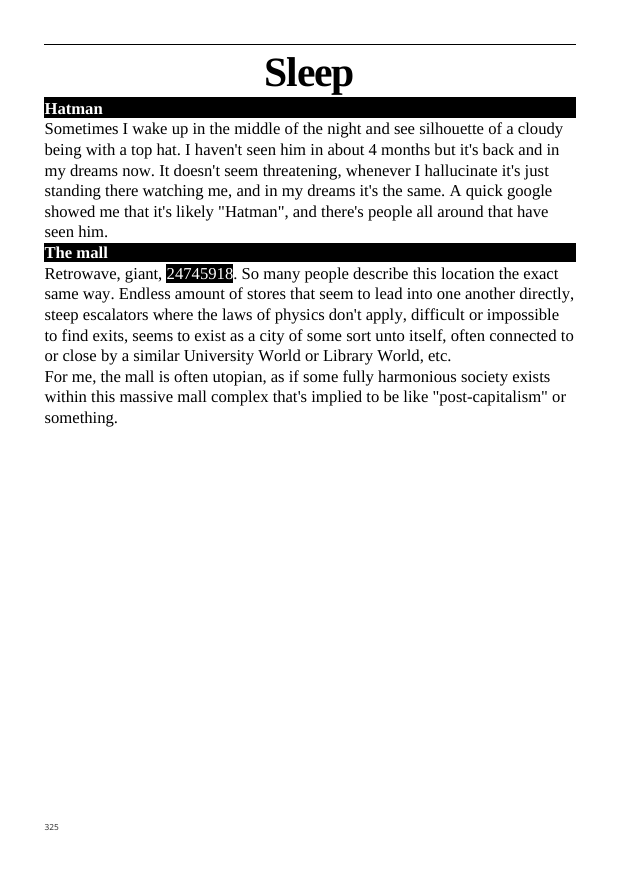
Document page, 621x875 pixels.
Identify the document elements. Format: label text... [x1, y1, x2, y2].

text Sometimes I wake up in the middle of the night and see silhouette of a cloudy being with a top hat. I haven't seen him in about 4 months but it's back and in my dreams now. It doesn't seem threatening, whenever I hallucinate it's just standing there watching me, and in my dreams it's the same. A quick google showed me that it's likely "Hatman", and there's people all around that have seen him. [44, 119, 576, 241]
subtitle Hatman [44, 98, 576, 118]
text Retrowave, giant, 24745918. So many people describe this location the exact same way. Endless amount of stores that seem to lead into one another directly, steep escalators where the laws of physics don't apply, difficult or impossible to find exits, seems to exist as a city of some sort unto itself, often connected to or close by a similar University World or Library World, etc. [44, 263, 576, 365]
subtitle The mall [44, 243, 576, 262]
text For me, the mall is often utopian, as if some fully harmonious society exists within this massive mall complex that's implied to be like "post-capitalism" or something. [44, 367, 576, 427]
subtitle Sleep [44, 45, 576, 97]
